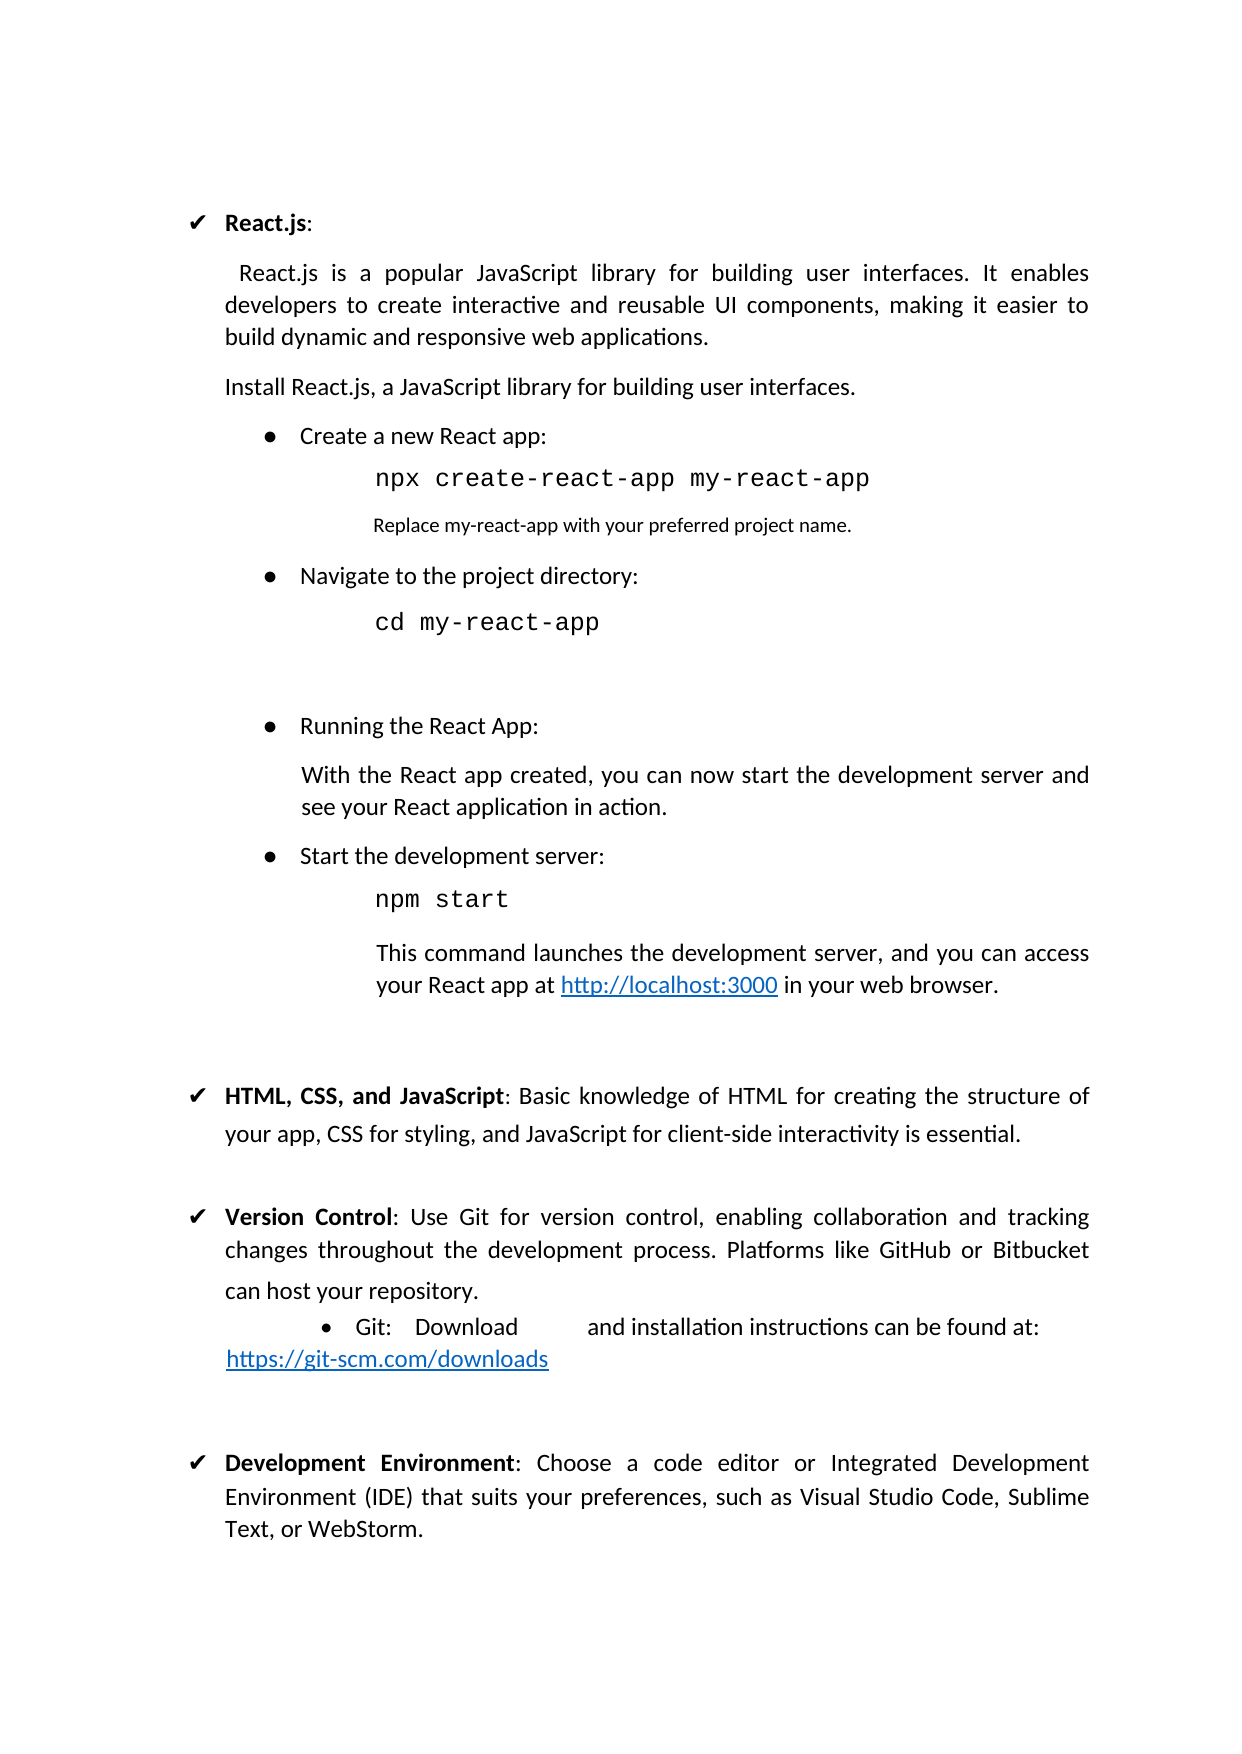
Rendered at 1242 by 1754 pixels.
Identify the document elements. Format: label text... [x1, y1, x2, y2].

text npx create-react-app my-react-app [150, 466, 1095, 494]
list Navigate to the project directory: [262, 561, 1091, 591]
list HTML, CSS, and JavaScript: Basic knowledge of HTML for creating the structure of your app, CSS for styling, and JavaScript for client-side interactivity is essential. [187, 1078, 1091, 1150]
text cd my-react-app [374, 610, 771, 638]
list Development Environment: Choose a code editor or Integrated Development Environment (IDE) that suits your preferences, such as Visual Studio Code, Sublime Text, or WebStorm. [187, 1445, 1091, 1544]
text Install React.js, a JavaScript library for building user interfaces. [224, 371, 1091, 401]
list React.js: [187, 205, 1091, 239]
list Create a new React app: [262, 420, 1091, 450]
text With the React app created, you can now start the development server and see your React application in action. [301, 759, 1091, 822]
text • Git: Download and installation instructions can be found at: [150, 1311, 1117, 1341]
text This command launches the development server, and you can access your React app at http://localhost:3000 in your web browser. [376, 937, 1091, 1000]
text React.js is a popular JavaScript library for building user interfaces. It enables developers to create interactive and reusable UI components, making it easier to build dynamic and responsive web applications. [224, 257, 1091, 352]
list Version Control: Use Git for version control, enabling collaboration and tracking changes throughout the development process. Platforms like GitHub or Bitbucket can host your repository. [187, 1198, 1091, 1308]
text npm start [374, 886, 771, 915]
list Start the development server: [262, 840, 1091, 871]
text https://git-scm.com/downloads [226, 1343, 1024, 1374]
text Replace my-react-app with your preferred project name. [150, 512, 1076, 538]
list Running the React App: [262, 710, 1091, 740]
